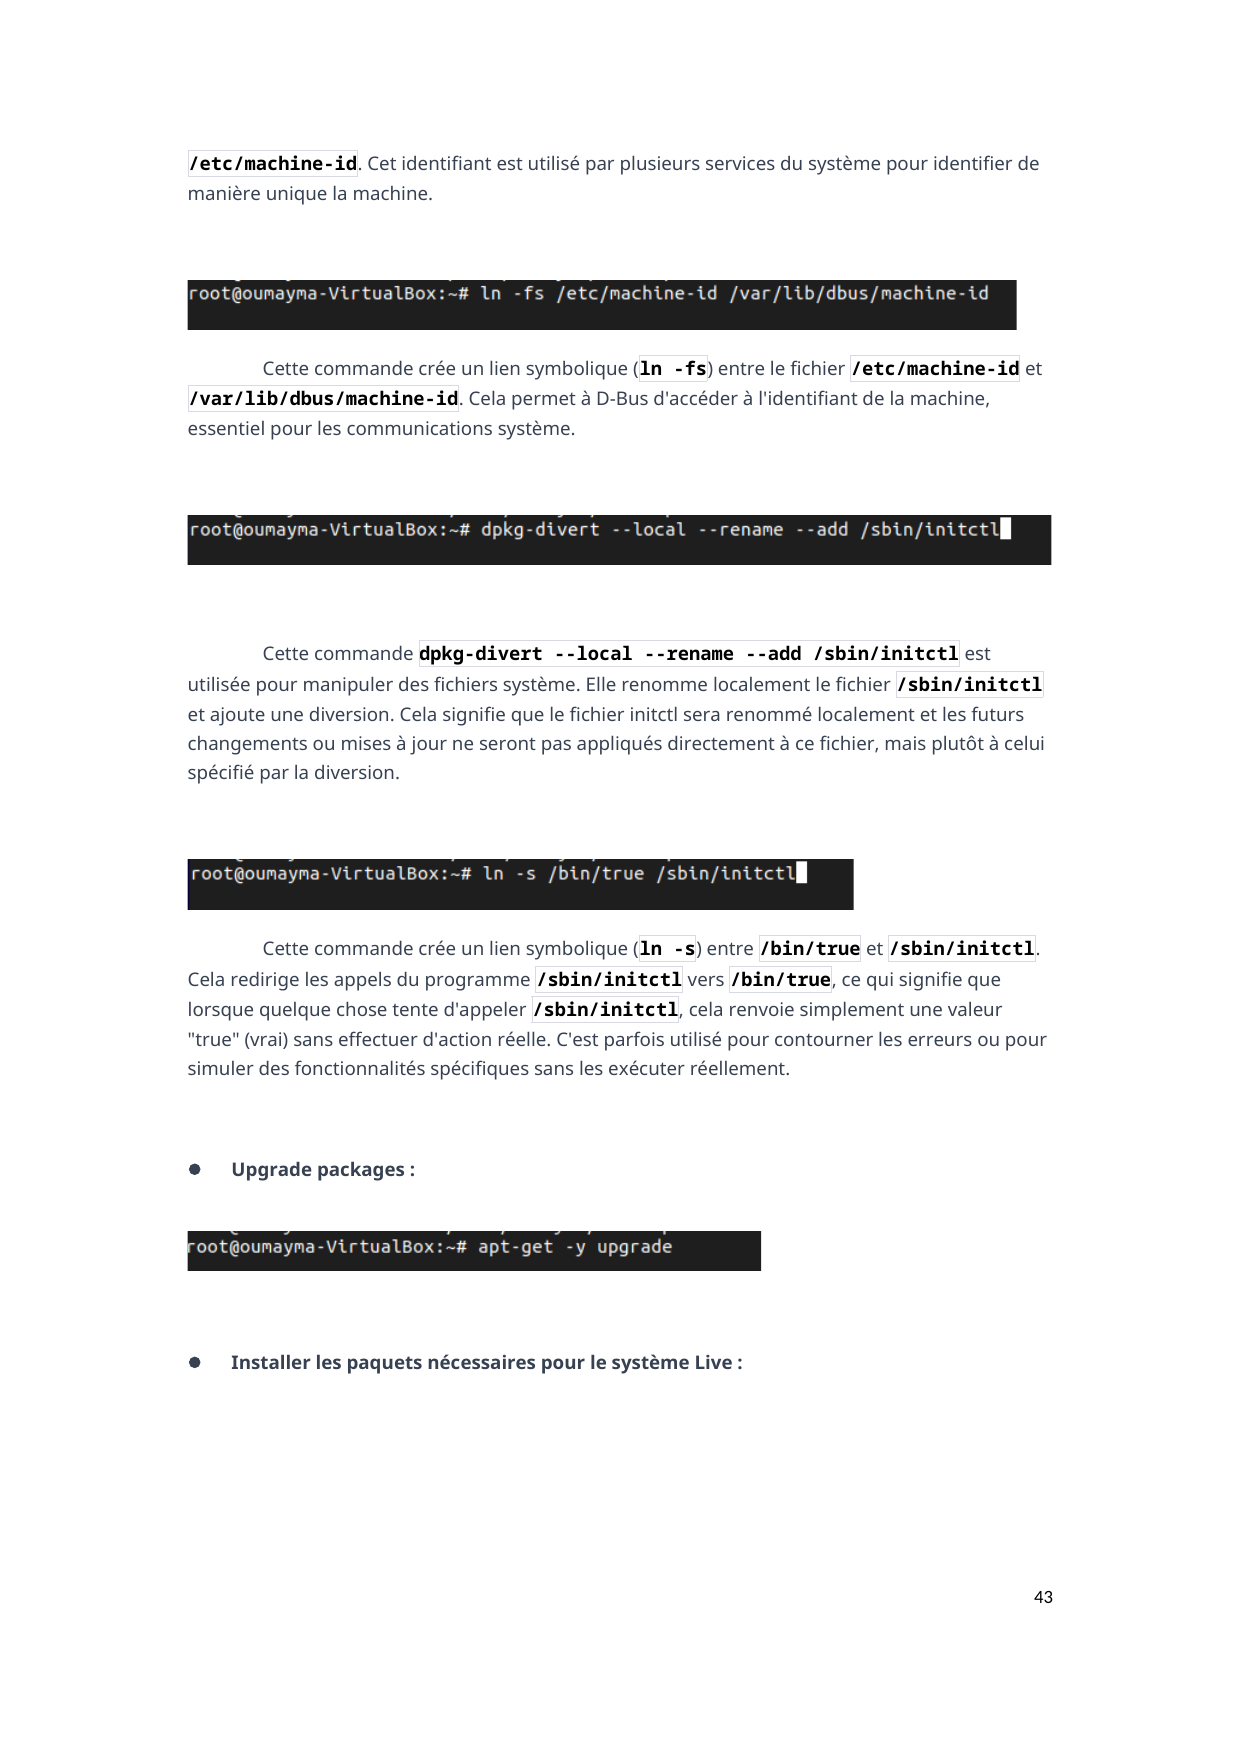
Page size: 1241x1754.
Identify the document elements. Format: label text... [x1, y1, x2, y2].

picture [187, 280, 1017, 330]
list Upgrade packages : [187, 1156, 1053, 1181]
list Installer les paquets nécessaires pour le système Live : [187, 1349, 1053, 1374]
picture [187, 859, 854, 910]
picture [187, 1231, 762, 1271]
text Cette commande crée un lien symbolique (ln -fs) entre le fichier /etc/machine-id et /var/lib/dbus/machine-id. Cela permet à D-Bus d'accéder à l'identifiant de la machine, essentiel pour les communications système. [187, 355, 1053, 441]
picture [187, 515, 1052, 565]
text Cette commande crée un lien symbolique (ln -s) entre /bin/true et /sbin/initctl. Cela redirige les appels du programme /sbin/initctl vers /bin/true, ce qui signifie que lorsque quelque chose tente d'appeler /sbin/initctl, cela renvoie simplement une valeur "true" (vrai) sans effectuer d'action réelle. C'est parfois utilisé pour contourner les erreurs ou pour simuler des fonctionnalités spécifiques sans les exécuter réellement. [187, 935, 1053, 1081]
text Cette commande dpkg-divert --local --rename --add /sbin/initctl est utilisée pour manipuler des fichiers système. Elle renomme localement le fichier /sbin/initctl et ajoute une diversion. Cela signifie que le fichier initctl sera renommé localement et les futurs changements ou mises à jour ne seront pas appliqués directement à ce fichier, mais plutôt à celui spécifié par la diversion. [187, 640, 1053, 785]
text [187, 150, 1053, 206]
